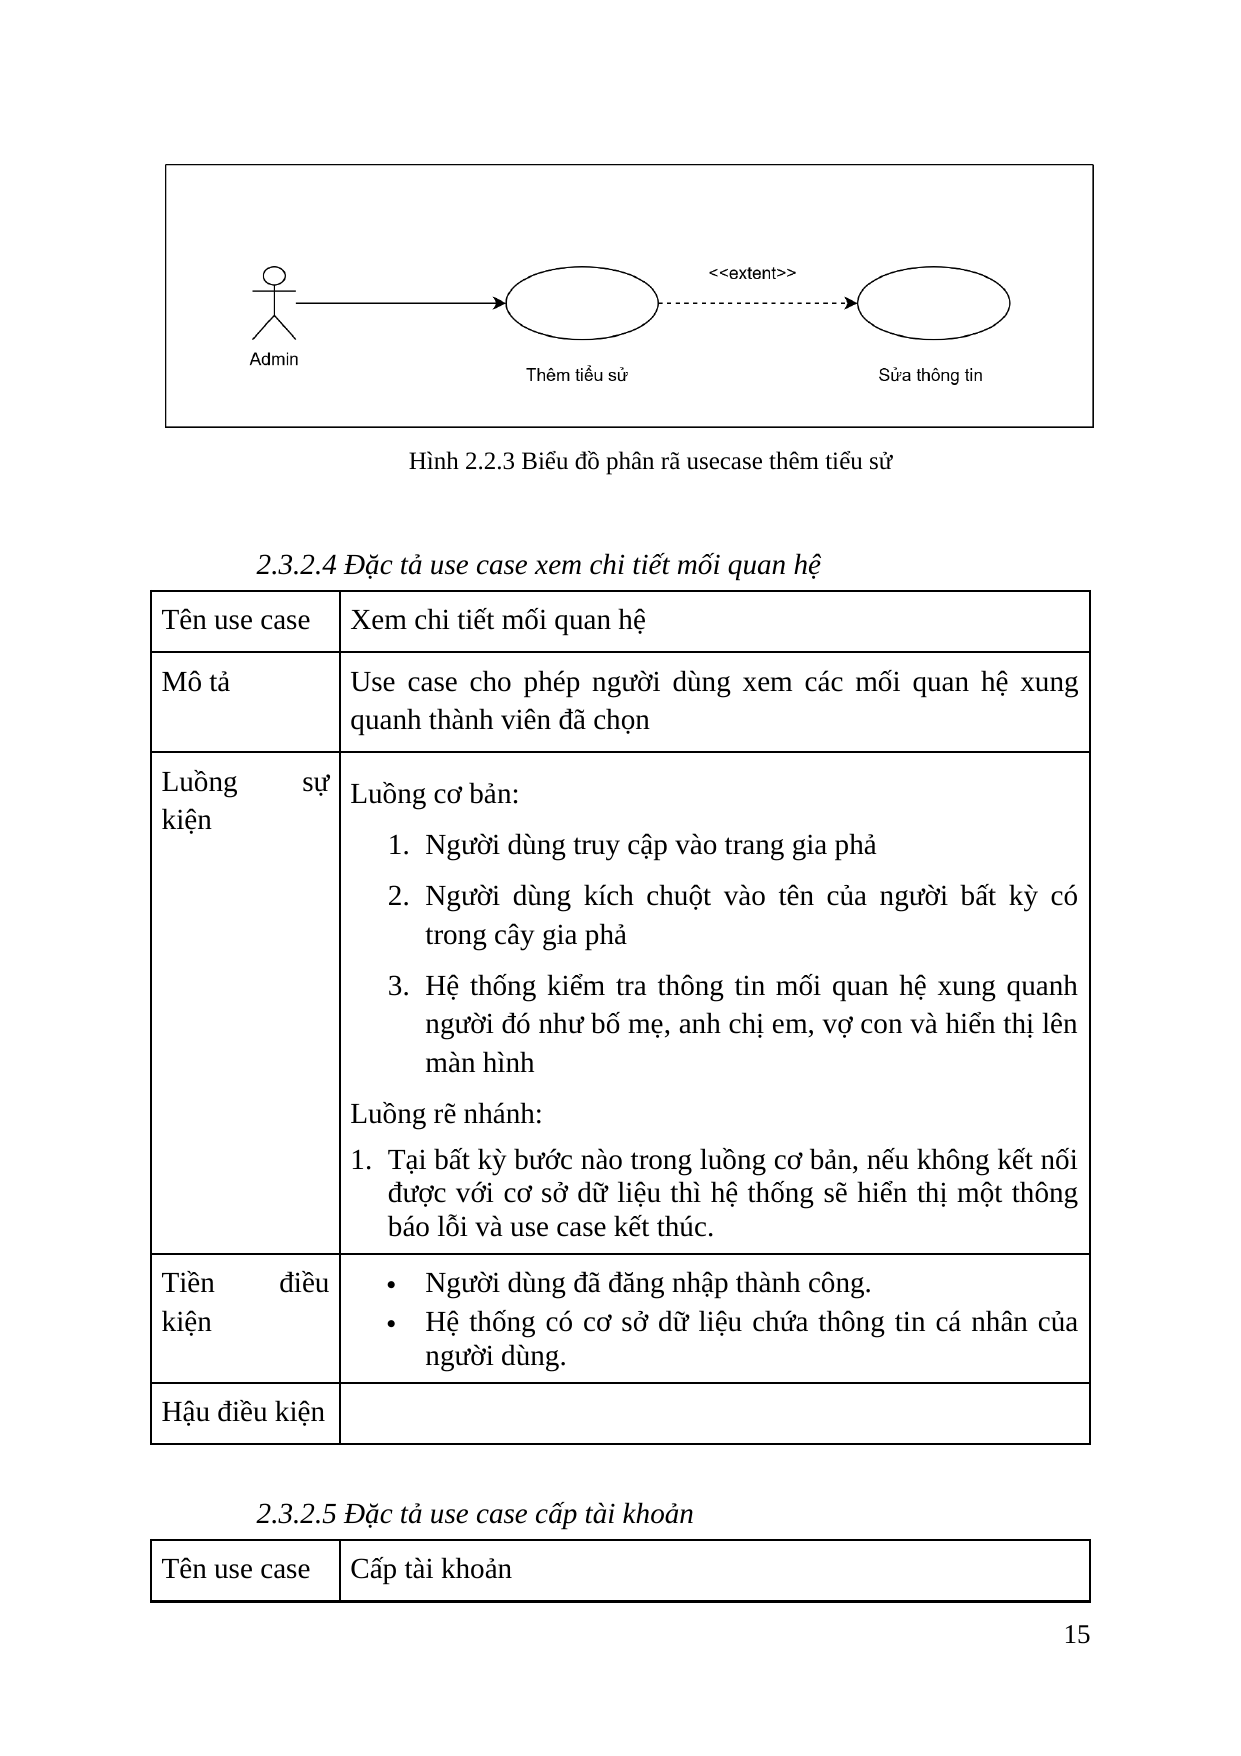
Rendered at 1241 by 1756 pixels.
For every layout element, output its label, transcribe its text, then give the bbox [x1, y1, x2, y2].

table_cell Mô tả [152, 653, 339, 751]
table_cell Tiền điều kiện [152, 1255, 339, 1382]
table_header Cấp tài khoản [341, 1541, 1089, 1600]
table_cell [341, 1384, 1089, 1443]
table_header Tên use case [152, 1541, 339, 1600]
table_cell Người dùng đã đăng nhập thành công. Hệ thống có cơ sở dữ liệu chứa thông tin cá nhân của người dùng. [341, 1255, 1089, 1382]
table_header Xem chi tiết mối quan hệ [341, 592, 1089, 651]
table_cell Use case cho phép người dùng xem các mối quan hệ xung quanh thành viên đã chọn [341, 653, 1089, 751]
text Hình 2.2.3 Biểu đồ phân rã usecase thêm tiểu sử [179, 446, 1090, 475]
picture [150, 150, 1108, 442]
table_header Tên use case [152, 592, 339, 651]
subtitle 2.3.2.5 Đặc tả use case cấp tài khoản [225, 1496, 1090, 1530]
table_cell Hậu điều kiện [152, 1384, 339, 1443]
subtitle 2.3.2.4 Đặc tả use case xem chi tiết mối quan hệ [225, 547, 1090, 581]
table_cell Luồng cơ bản: Người dùng truy cập vào trang gia phả Người dùng kích chuột vào tên của người bất kỳ có trong cây gia phả Hệ thống kiểm tra thông tin mối quan hệ xung quanh người đó như bố mẹ, anh chị em, vợ con và hiển thị lên màn hình Luồng rẽ nhánh: Tại bất kỳ bước nào trong luồng cơ bản, nếu không kết nối được với cơ sở dữ liệu thì hệ thống sẽ hiển thị một thông báo lỗi và use case kết thúc. [341, 753, 1089, 1253]
table_cell Luồng sự kiện [152, 753, 339, 1253]
